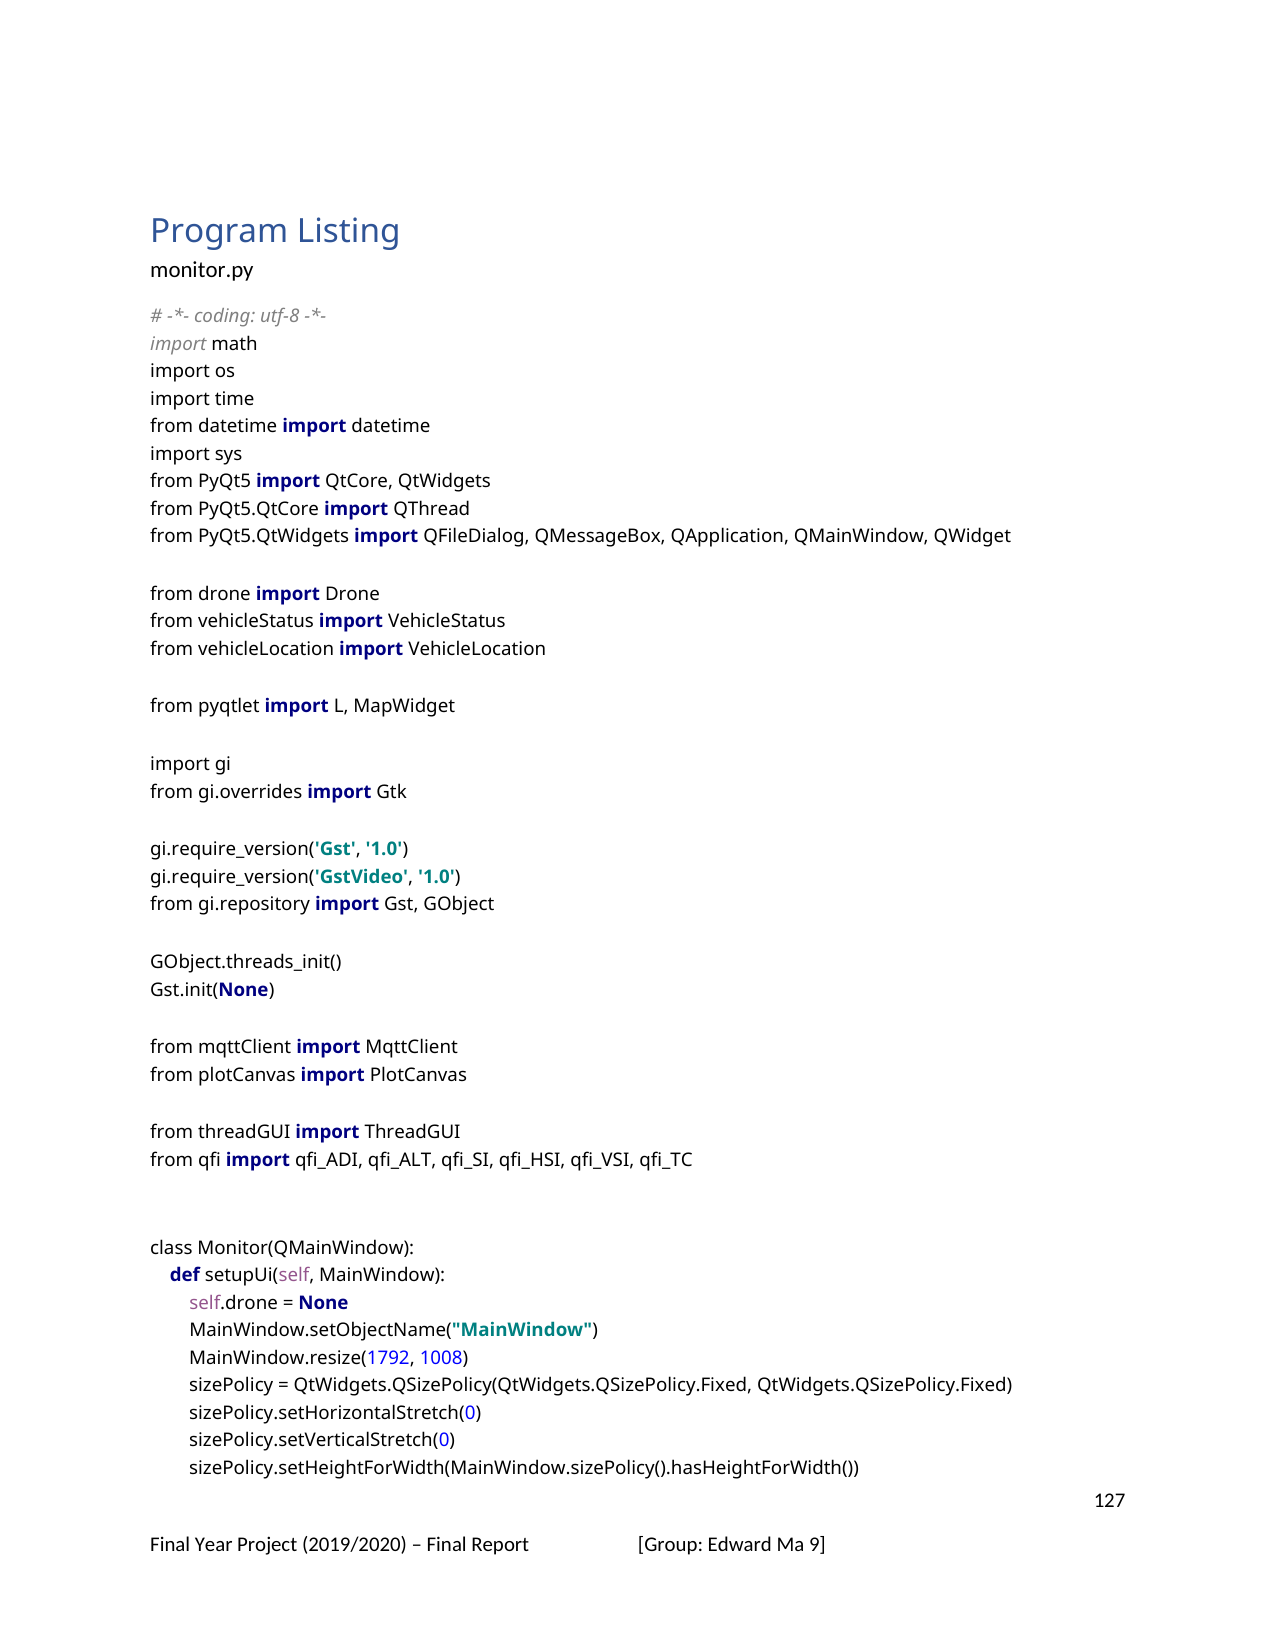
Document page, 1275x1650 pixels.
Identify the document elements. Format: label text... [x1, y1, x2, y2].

text monitor.py [150, 255, 1125, 283]
subtitle Program Listing [150, 206, 1125, 252]
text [150, 302, 1125, 1480]
